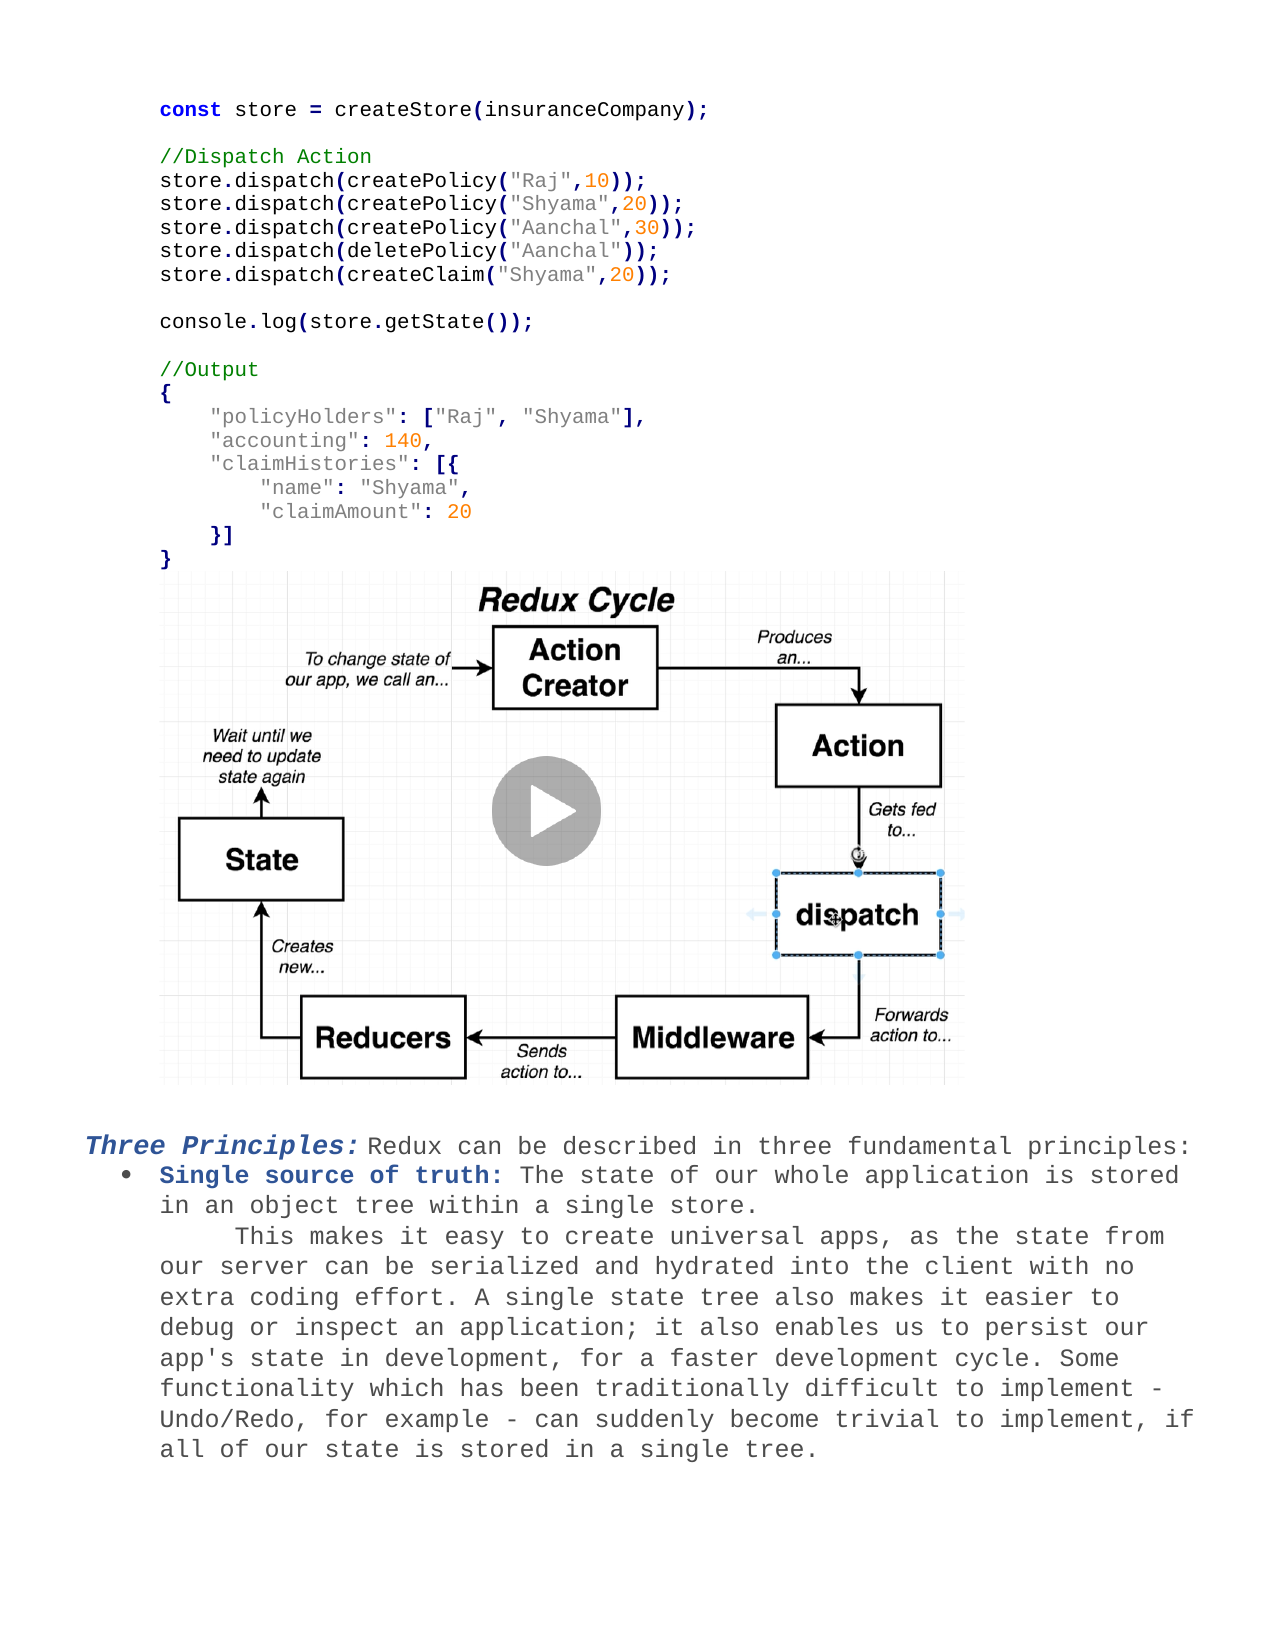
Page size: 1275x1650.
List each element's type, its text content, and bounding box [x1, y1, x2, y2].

text store.dispatch(createPolicy("Shyama",20)); [159, 193, 1200, 217]
text store.dispatch(deletePolicy("Aanchal")); [159, 241, 1200, 264]
text //Dispatch Action [159, 146, 1200, 169]
picture [159, 571, 965, 1085]
text }] [159, 524, 1200, 548]
text console.log(store.getState()); [159, 311, 1200, 335]
text "claimHistories": [{ [159, 453, 1200, 477]
text } [159, 548, 1200, 572]
text "name": "Shyama", [159, 477, 1200, 501]
subtitle Single source of truth: The state of our whole application is stored in an object tree within a single store. [122, 1162, 1200, 1221]
text store.dispatch(createClaim("Shyama",20)); [159, 264, 1200, 288]
text Three Principles: Redux can be described in three fundamental principles: [84, 1132, 1200, 1162]
text This makes it easy to create universal apps, as the state from our server can be serialized and hydrated into the client with no extra coding effort. A single state tree also makes it easier to debug or inspect an application; it also enables us to persist our app's state in development, for a faster development cycle. Some functionality which has been traditionally difficult to implement - Undo/Redo, for example - can suddenly become trivial to implement, if all of our state is stored in a single tree. [159, 1223, 1200, 1465]
text //Output [159, 359, 1200, 382]
text store.dispatch(createPolicy("Raj",10)); [159, 169, 1200, 193]
text "policyHolders": ["Raj", "Shyama"], [159, 406, 1200, 430]
text const store = createStore(insuranceCompany); [159, 99, 1200, 122]
text "accounting": 140, [159, 430, 1200, 453]
text store.dispatch(createPolicy("Aanchal",30)); [159, 217, 1200, 241]
text { [159, 382, 1200, 406]
text "claimAmount": 20 [159, 501, 1200, 524]
